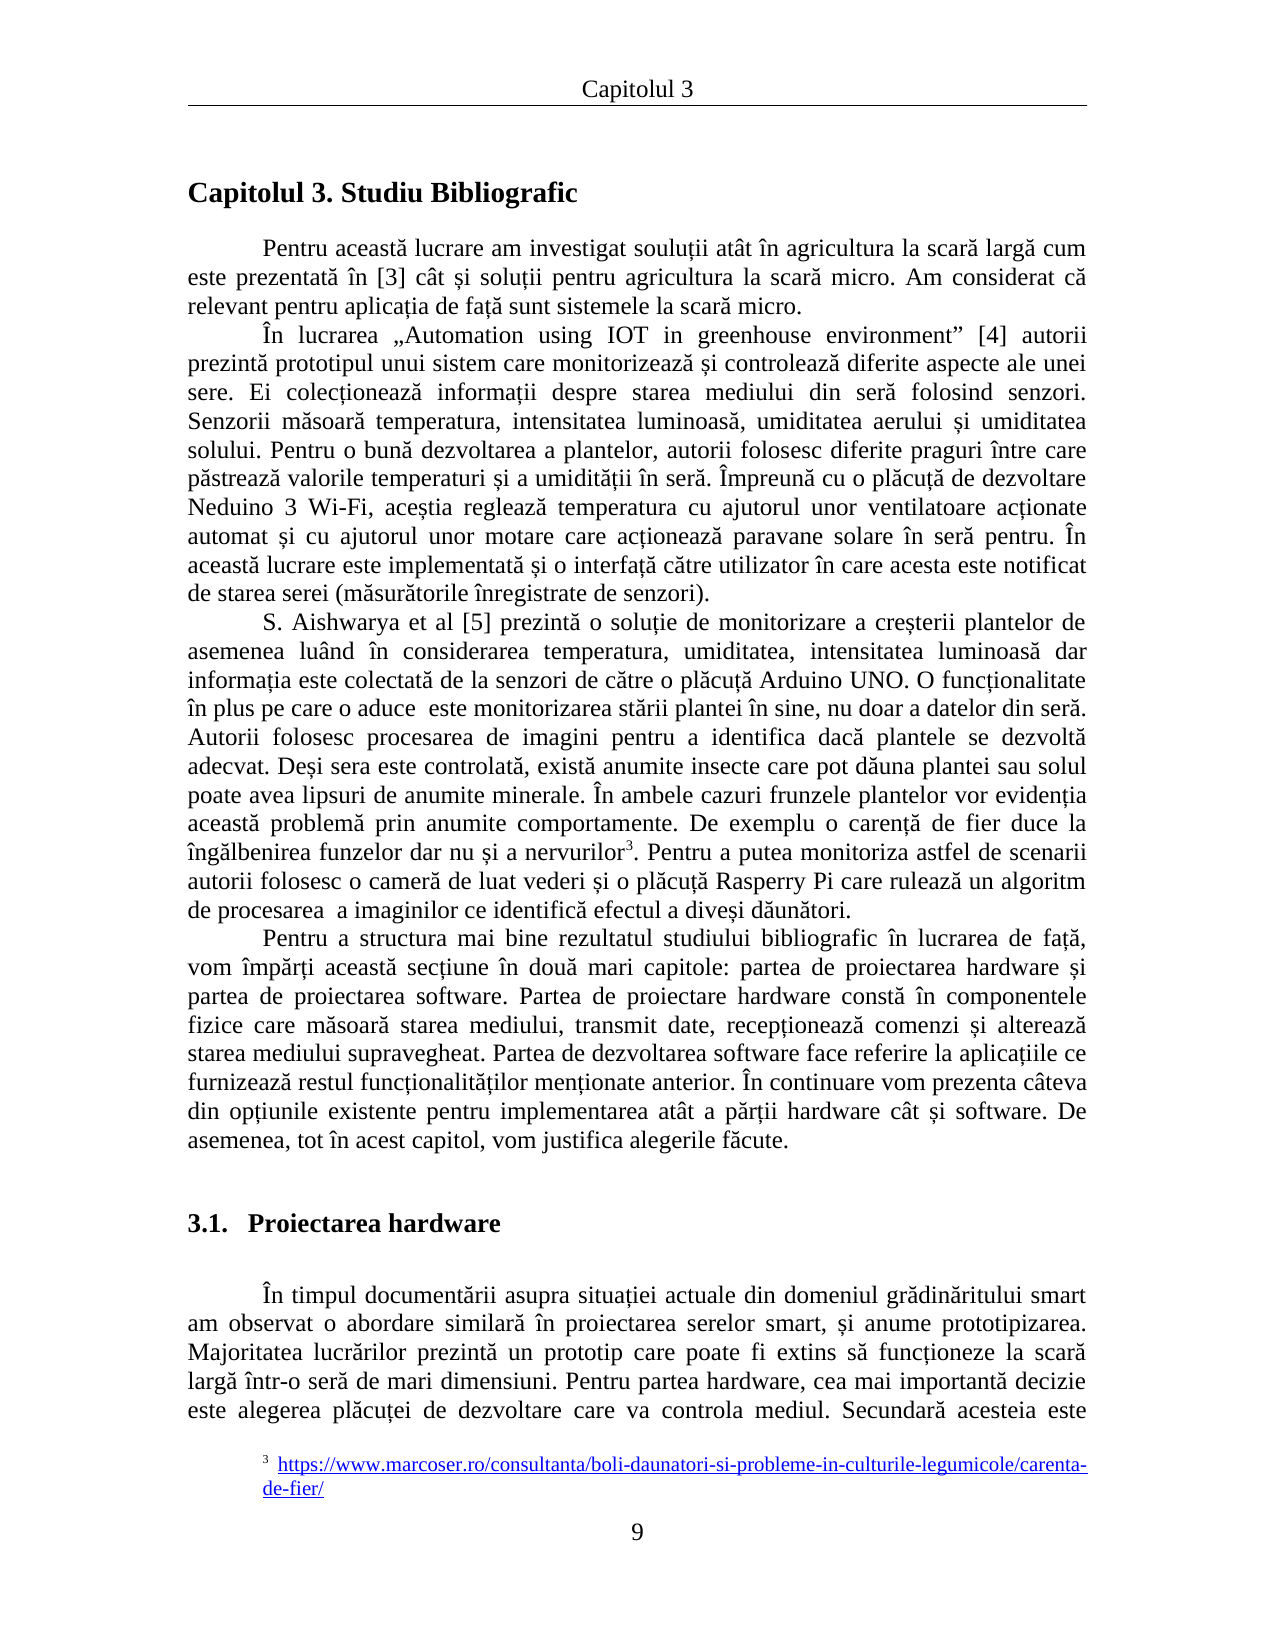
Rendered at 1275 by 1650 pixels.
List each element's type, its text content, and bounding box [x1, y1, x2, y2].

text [187, 1280, 1087, 1423]
text În lucrarea „Automation using IOT in greenhouse environment” [4] autorii prezintă prototipul unui sistem care monitorizează și controlează diferite aspecte ale unei sere. Ei colecționează informații despre starea mediului din seră folosind senzori. Senzorii măsoară temperatura, intensitatea luminoasă, umiditatea aerului și umiditatea solului. Pentru o bună dezvoltarea a plantelor, autorii folosesc diferite praguri între care păstrează valorile temperaturi și a umidității în seră. Împreună cu o plăcuță de dezvoltare Neduino 3 Wi-Fi, aceștia reglează temperatura cu ajutorul unor ventilatoare acționate automat și cu ajutorul unor motare care acționează paravane solare în seră pentru. În această lucrare este implementată și o interfață către utilizator în care acesta este notificat de starea serei (măsurătorile înregistrate de senzori). [187, 320, 1087, 607]
subtitle Proiectarea hardware [187, 1207, 1087, 1238]
text Pentru a structura mai bine rezultatul studiului bibliografic în lucrarea de față, vom împărți această secțiune în două mari capitole: partea de proiectarea hardware și partea de proiectarea software. Partea de proiectare hardware constă în componentele fizice care măsoară starea mediului, transmit date, recepționează comenzi și alterează starea mediului supravegheat. Partea de dezvoltarea software face referire la aplicațiile ce furnizează restul funcționalităților menționate anterior. În continuare vom prezenta câteva din opțiunile existente pentru implementarea atât a părții hardware cât și software. De asemenea, tot în acest capitol, vom justifica alegerile făcute. [187, 923, 1087, 1153]
subtitle Studiu Bibliografic [187, 175, 1087, 208]
text S. Aishwarya et al [5] prezintă o soluție de monitorizare a creșterii plantelor de asemenea luând în considerarea temperatura, umiditatea, intensitatea luminoasă dar informația este colectată de la senzori de către o plăcuță Arduino UNO. O funcționalitate în plus pe care o aduce este monitorizarea stării plantei în sine, nu doar a datelor din seră. Autorii folosesc procesarea de imagini pentru a identifica dacă plantele se dezvoltă adecvat. Deși sera este controlată, există anumite insecte care pot dăuna plantei sau solul poate avea lipsuri de anumite minerale. În ambele cazuri frunzele plantelor vor evidenția această problemă prin anumite comportamente. De exemplu o carență de fier duce la îngălbenirea funzelor dar nu și a nervurilor. Pentru a putea monitoriza astfel de scenarii autorii folosesc o cameră de luat vederi și o plăcuță Rasperry Pi care rulează un algoritm de procesarea a imaginilor ce identifică efectul a diveși dăunători. [187, 607, 1087, 923]
text Pentru această lucrare am investigat souluții atât în agricultura la scară largă cum este prezentată în [3] cât și soluții pentru agricultura la scară micro. Am considerat că relevant pentru aplicația de față sunt sistemele la scară micro. [187, 233, 1087, 320]
